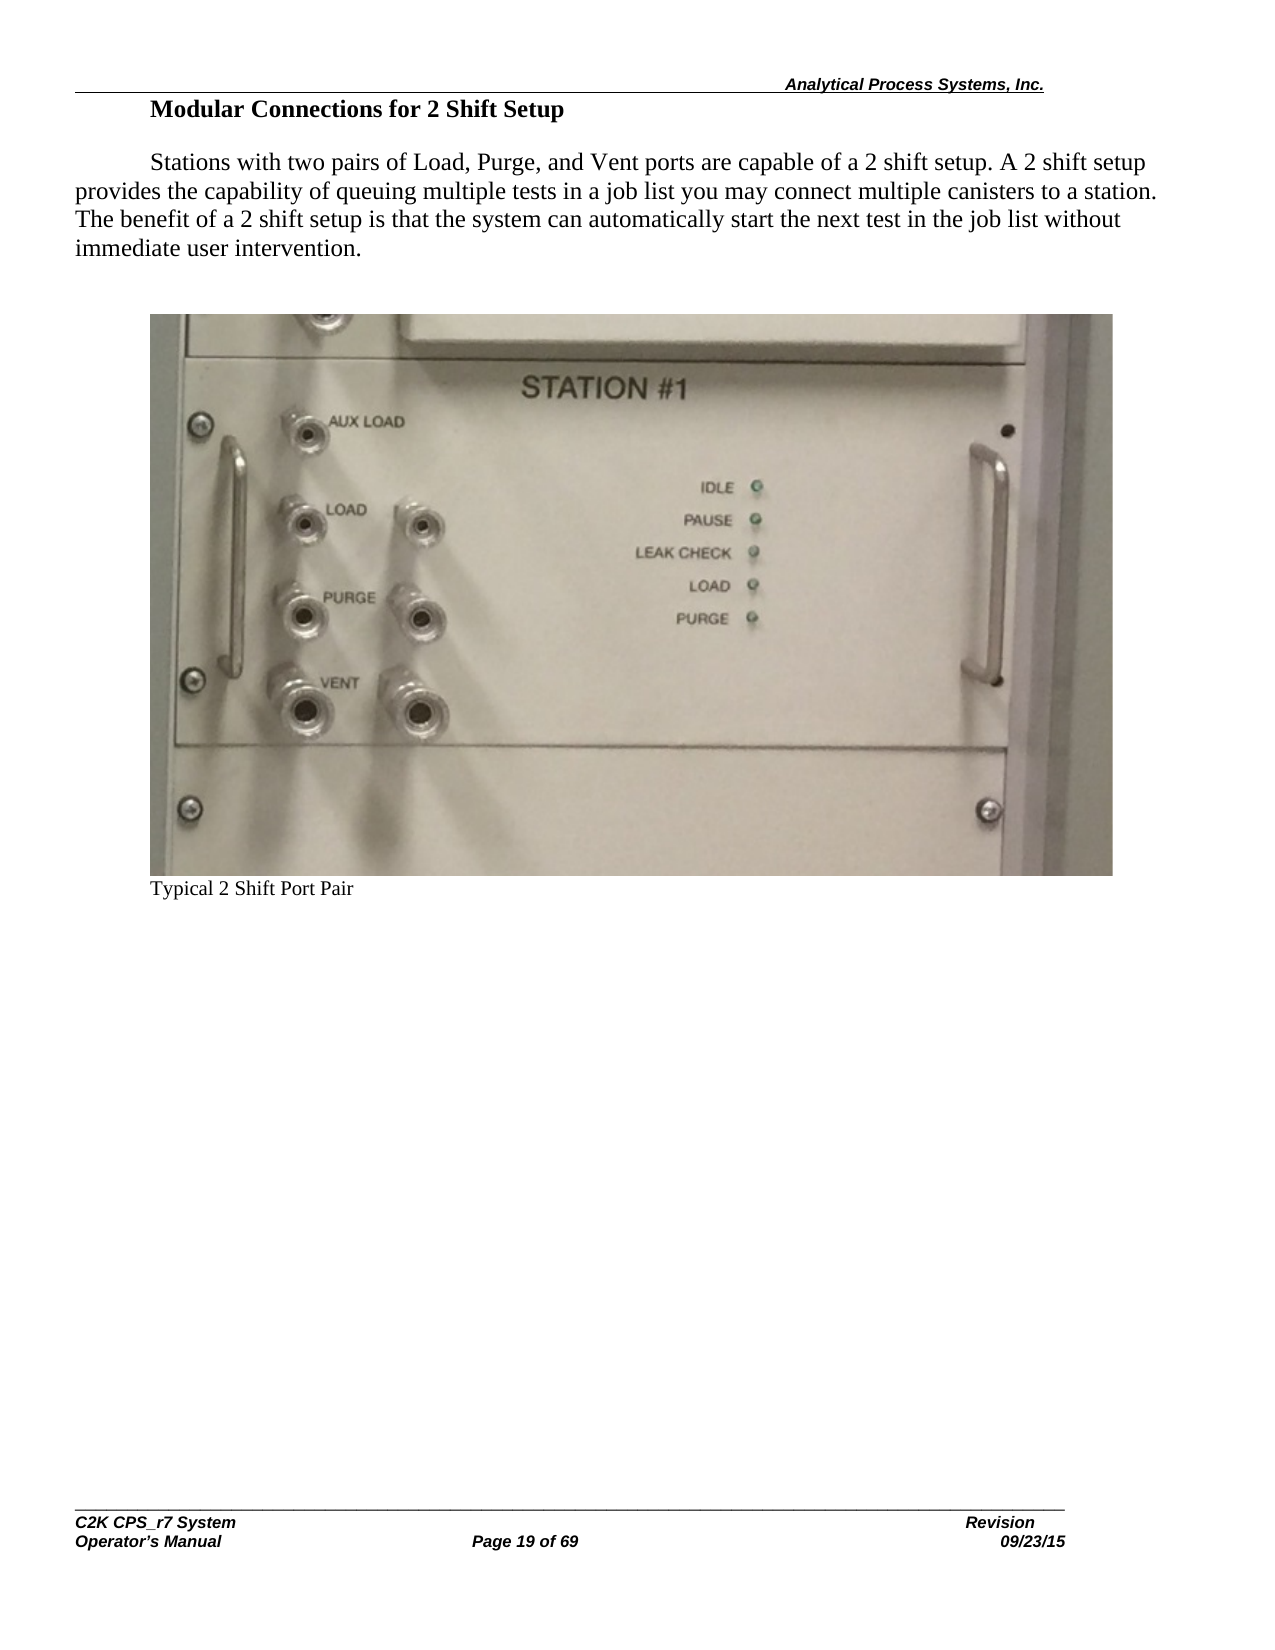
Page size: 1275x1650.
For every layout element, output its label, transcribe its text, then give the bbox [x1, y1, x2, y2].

text Typical 2 Shift Port Pair [75, 876, 1200, 900]
subtitle Modular Connections for 2 Shift Setup [75, 94, 1200, 123]
text Stations with two pairs of Load, Purge, and Vent ports are capable of a 2 shift setup. A 2 shift setup provides the capability of queuing multiple tests in a job list you may connect multiple canisters to a station. The benefit of a 2 shift setup is that the system can automatically start the next test in the job list without immediate user intervention. [75, 147, 1200, 262]
picture [150, 314, 1113, 876]
